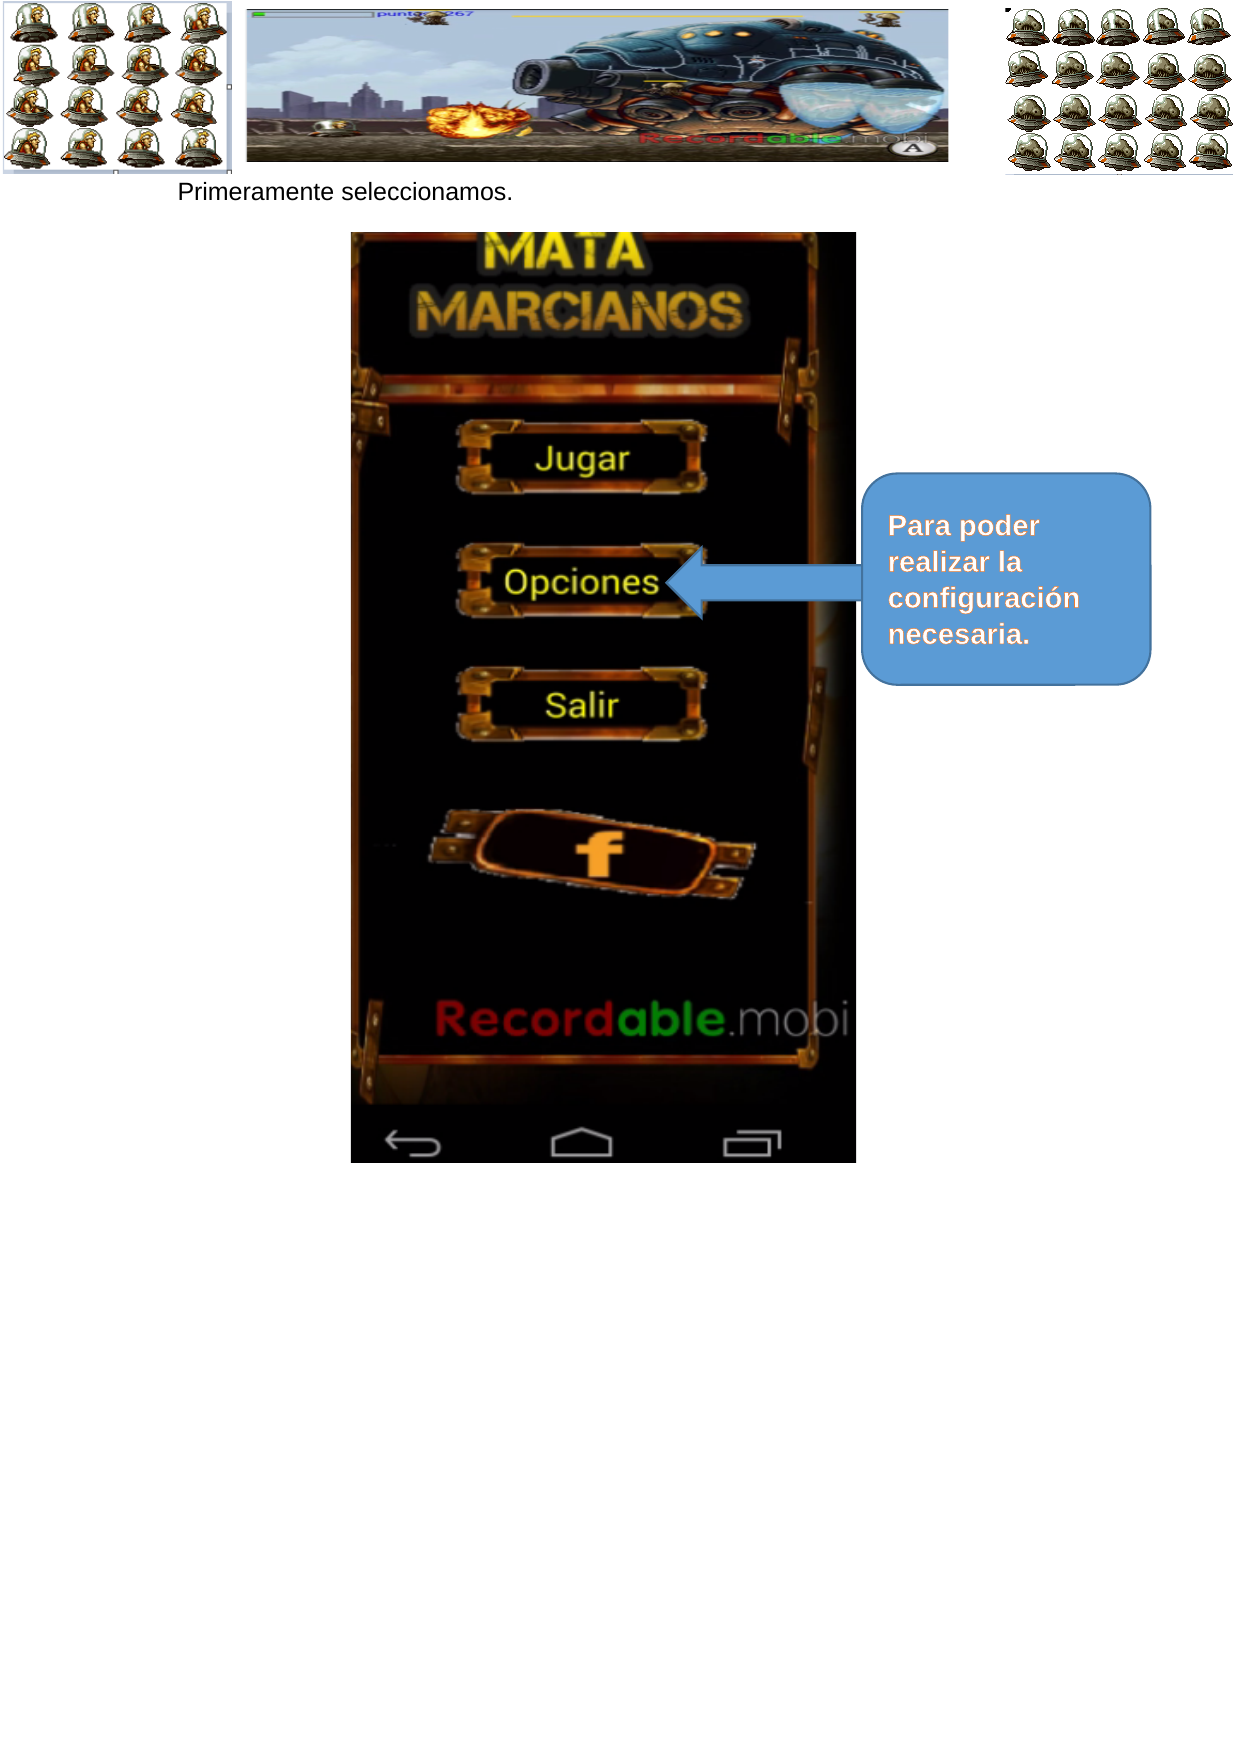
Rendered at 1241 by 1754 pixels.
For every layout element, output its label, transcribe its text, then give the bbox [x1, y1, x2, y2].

text Primeramente seleccionamos. [177, 177, 1092, 206]
